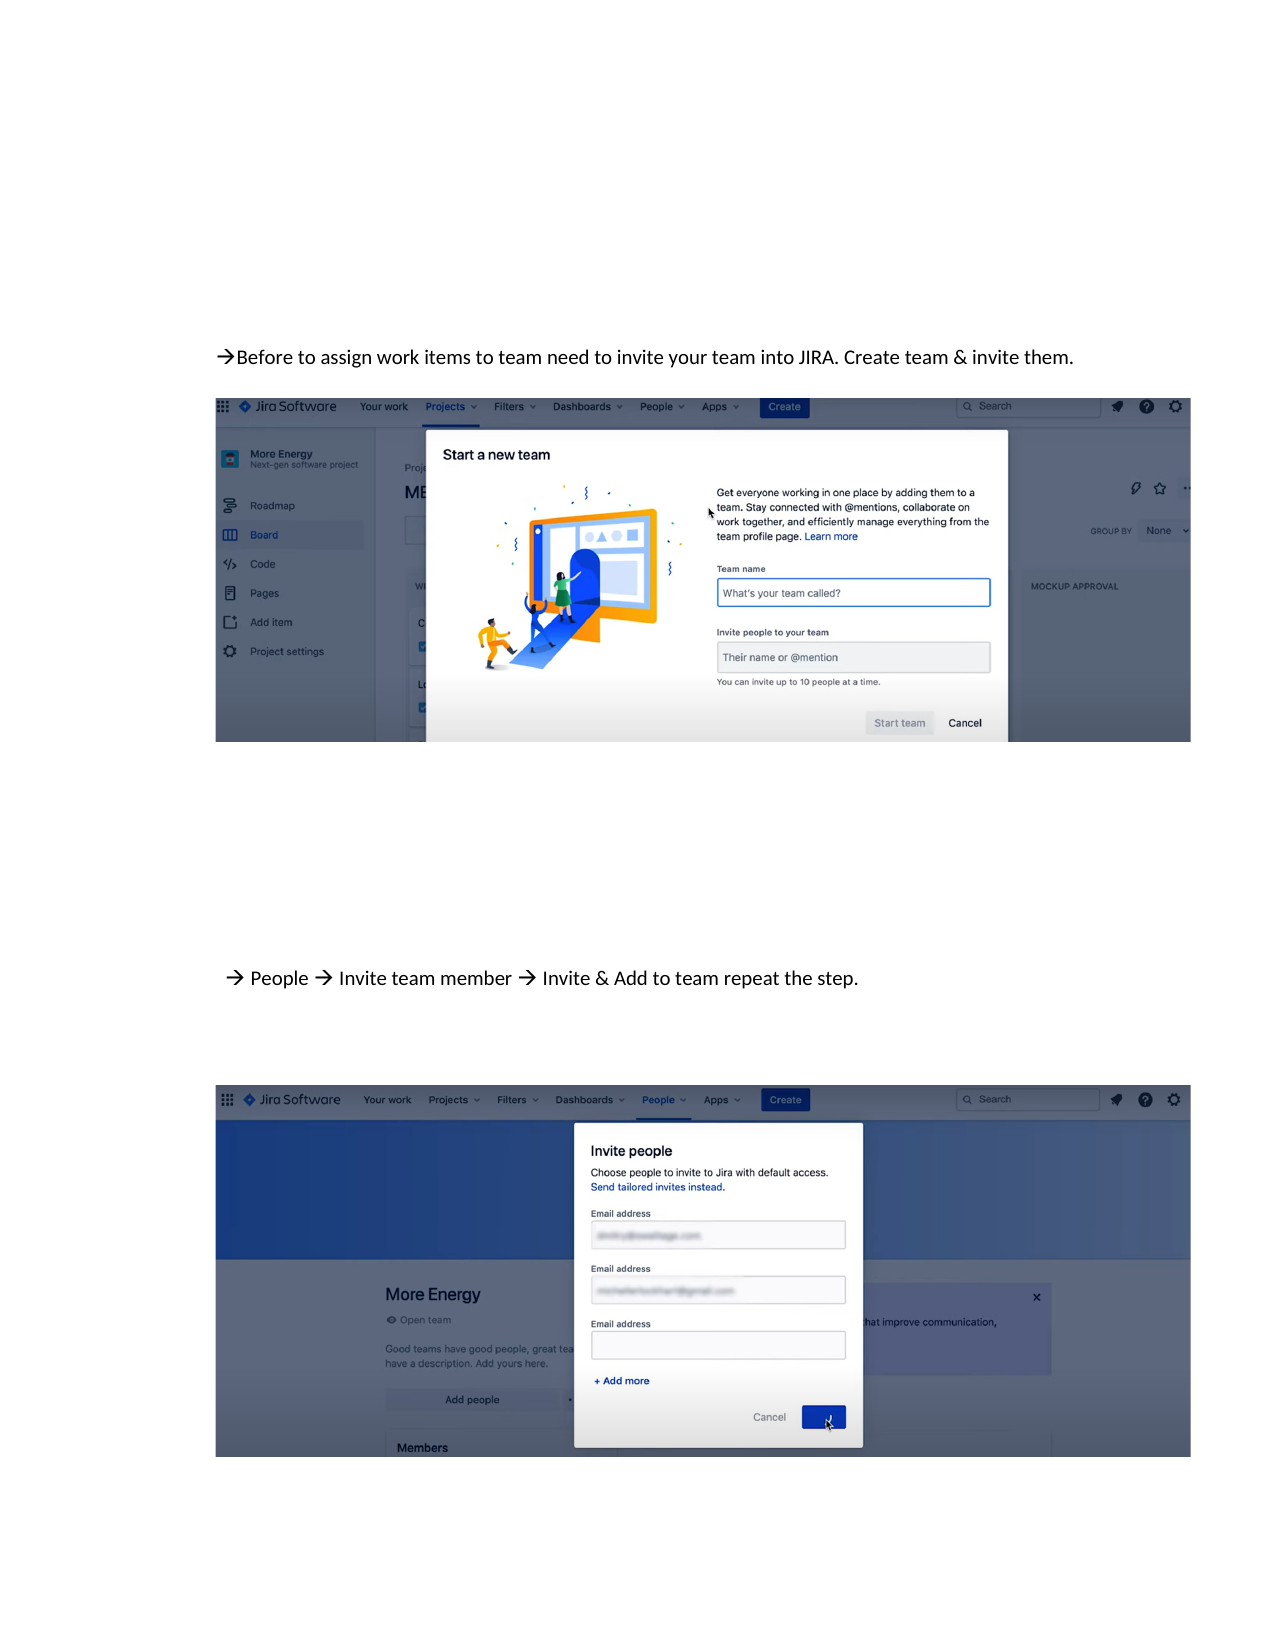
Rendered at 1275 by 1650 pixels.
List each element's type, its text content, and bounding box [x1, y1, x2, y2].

picture [215, 1085, 1191, 1457]
picture [215, 398, 1191, 742]
subtitle Before to assign work items to team need to invite your team into JIRA. Create team & invite them. [216, 344, 1125, 370]
subtitle People Invite team member Invite & Add to team repeat the step. [150, 966, 1125, 991]
